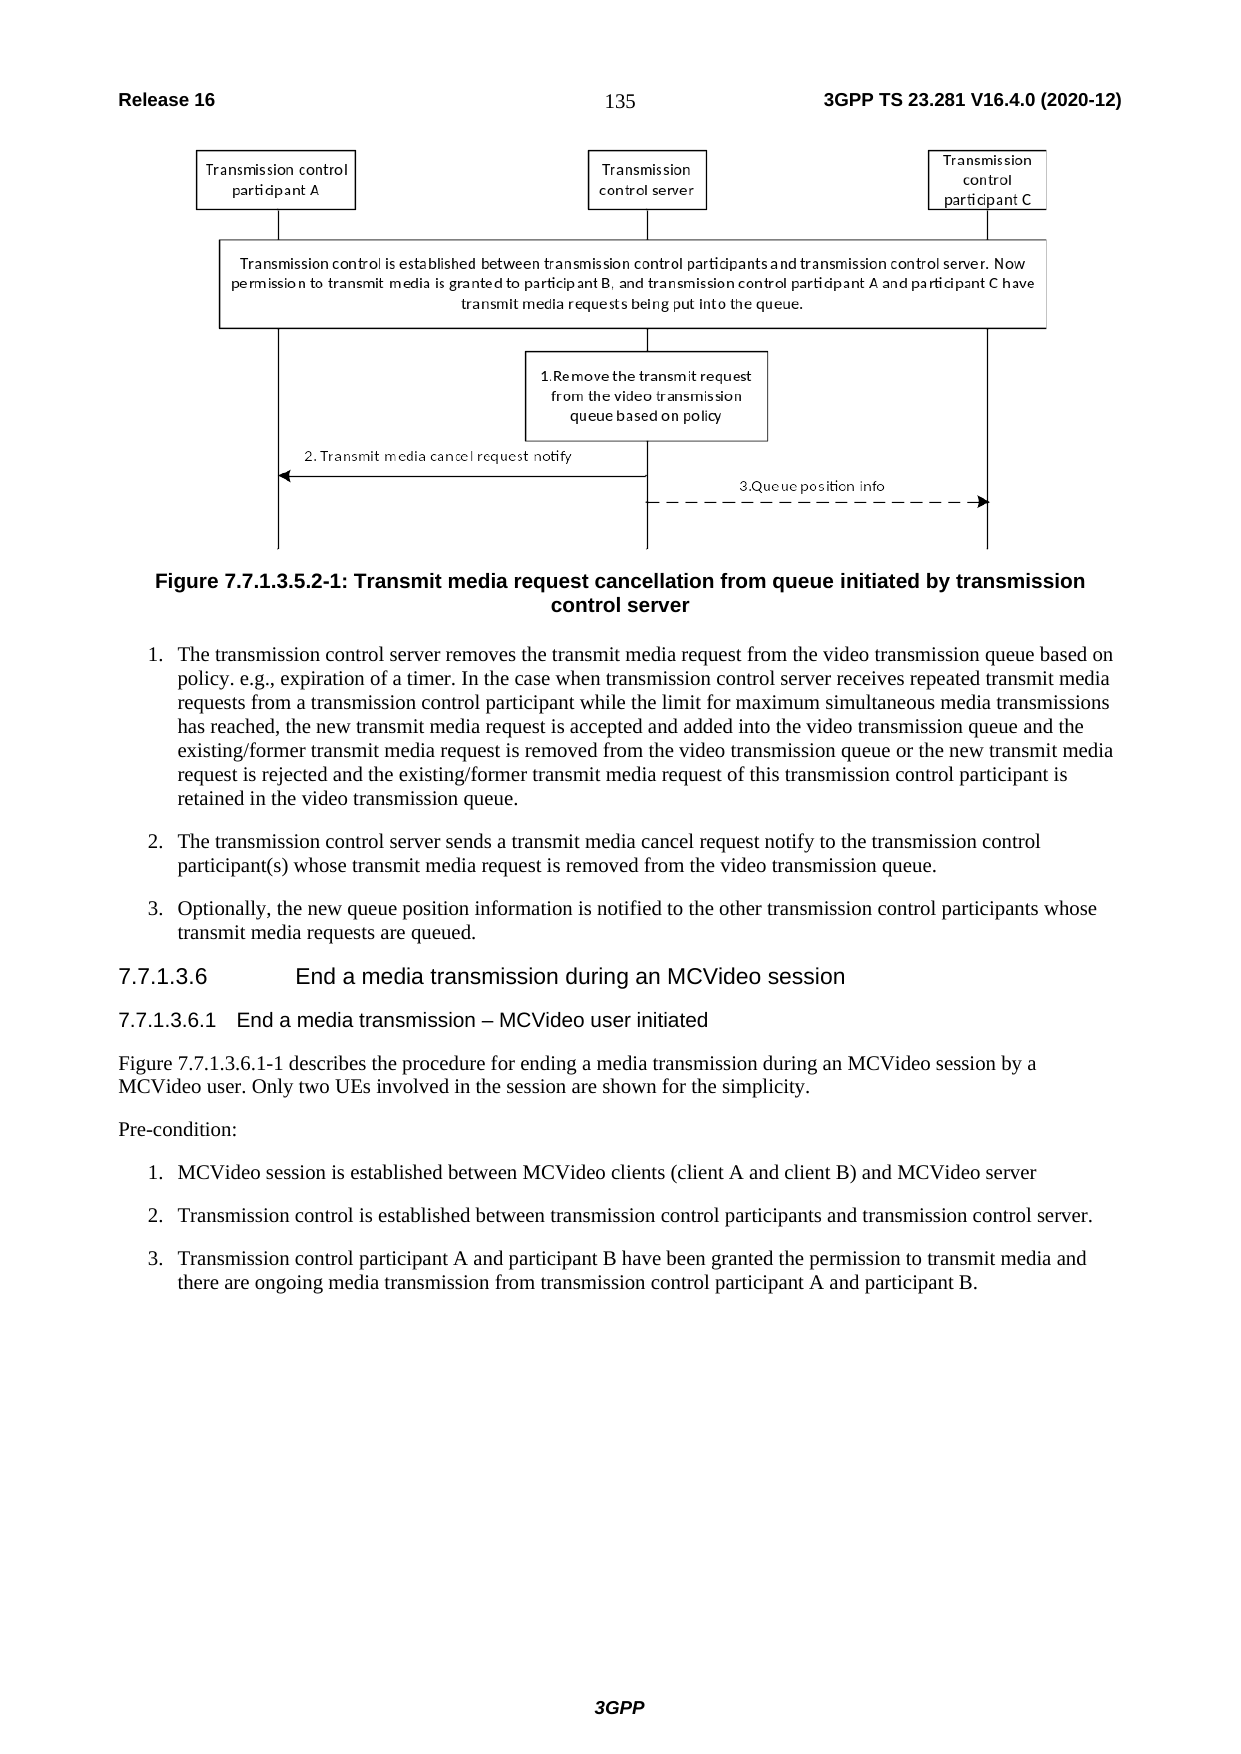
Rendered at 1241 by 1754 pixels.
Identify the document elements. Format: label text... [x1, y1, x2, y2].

text Pre-condition: [118, 1117, 1122, 1141]
subtitle 7.7.1.3.6.1 End a media transmission – MCVideo user initiated [118, 1008, 1122, 1032]
subtitle 7.7.1.3.6 End a media transmission during an MCVideo session [118, 963, 1122, 989]
text Figure 7.7.1.3.5.2-1: Transmit media request cancellation from queue initiated by transmission control server [118, 569, 1122, 617]
text 2. The transmission control server sends a transmit media cancel request notify to the transmission control participant(s) whose transmit media request is removed from the video transmission queue. [148, 829, 1122, 877]
text 1. MCVideo session is established between MCVideo clients (client A and client B) and MCVideo server [148, 1160, 1122, 1184]
text 3. Transmission control participant A and participant B have been granted the permission to transmit media and there are ongoing media transmission from transmission control participant A and participant B. [148, 1246, 1122, 1294]
text 1. The transmission control server removes the transmit media request from the video transmission queue based on policy. e.g., expiration of a timer. In the case when transmission control server receives repeated transmit media requests from a transmission control participant while the limit for maximum simultaneous media transmissions has reached, the new transmit media request is accepted and added into the video transmission queue and the existing/former transmit media request is removed from the video transmission queue or the new transmit media request is rejected and the existing/former transmit media request of this transmission control participant is retained in the video transmission queue. [148, 642, 1122, 810]
text 3. Optionally, the new queue position information is notified to the other transmission control participants whose transmit media requests are queued. [148, 896, 1122, 944]
text Figure 7.7.1.3.6.1-1 describes the procedure for ending a media transmission during an MCVideo session by a MCVideo user. Only two UEs involved in the session are shown for the simplicity. [118, 1050, 1122, 1098]
text 2. Transmission control is established between transmission control participants and transmission control server. [148, 1203, 1122, 1227]
